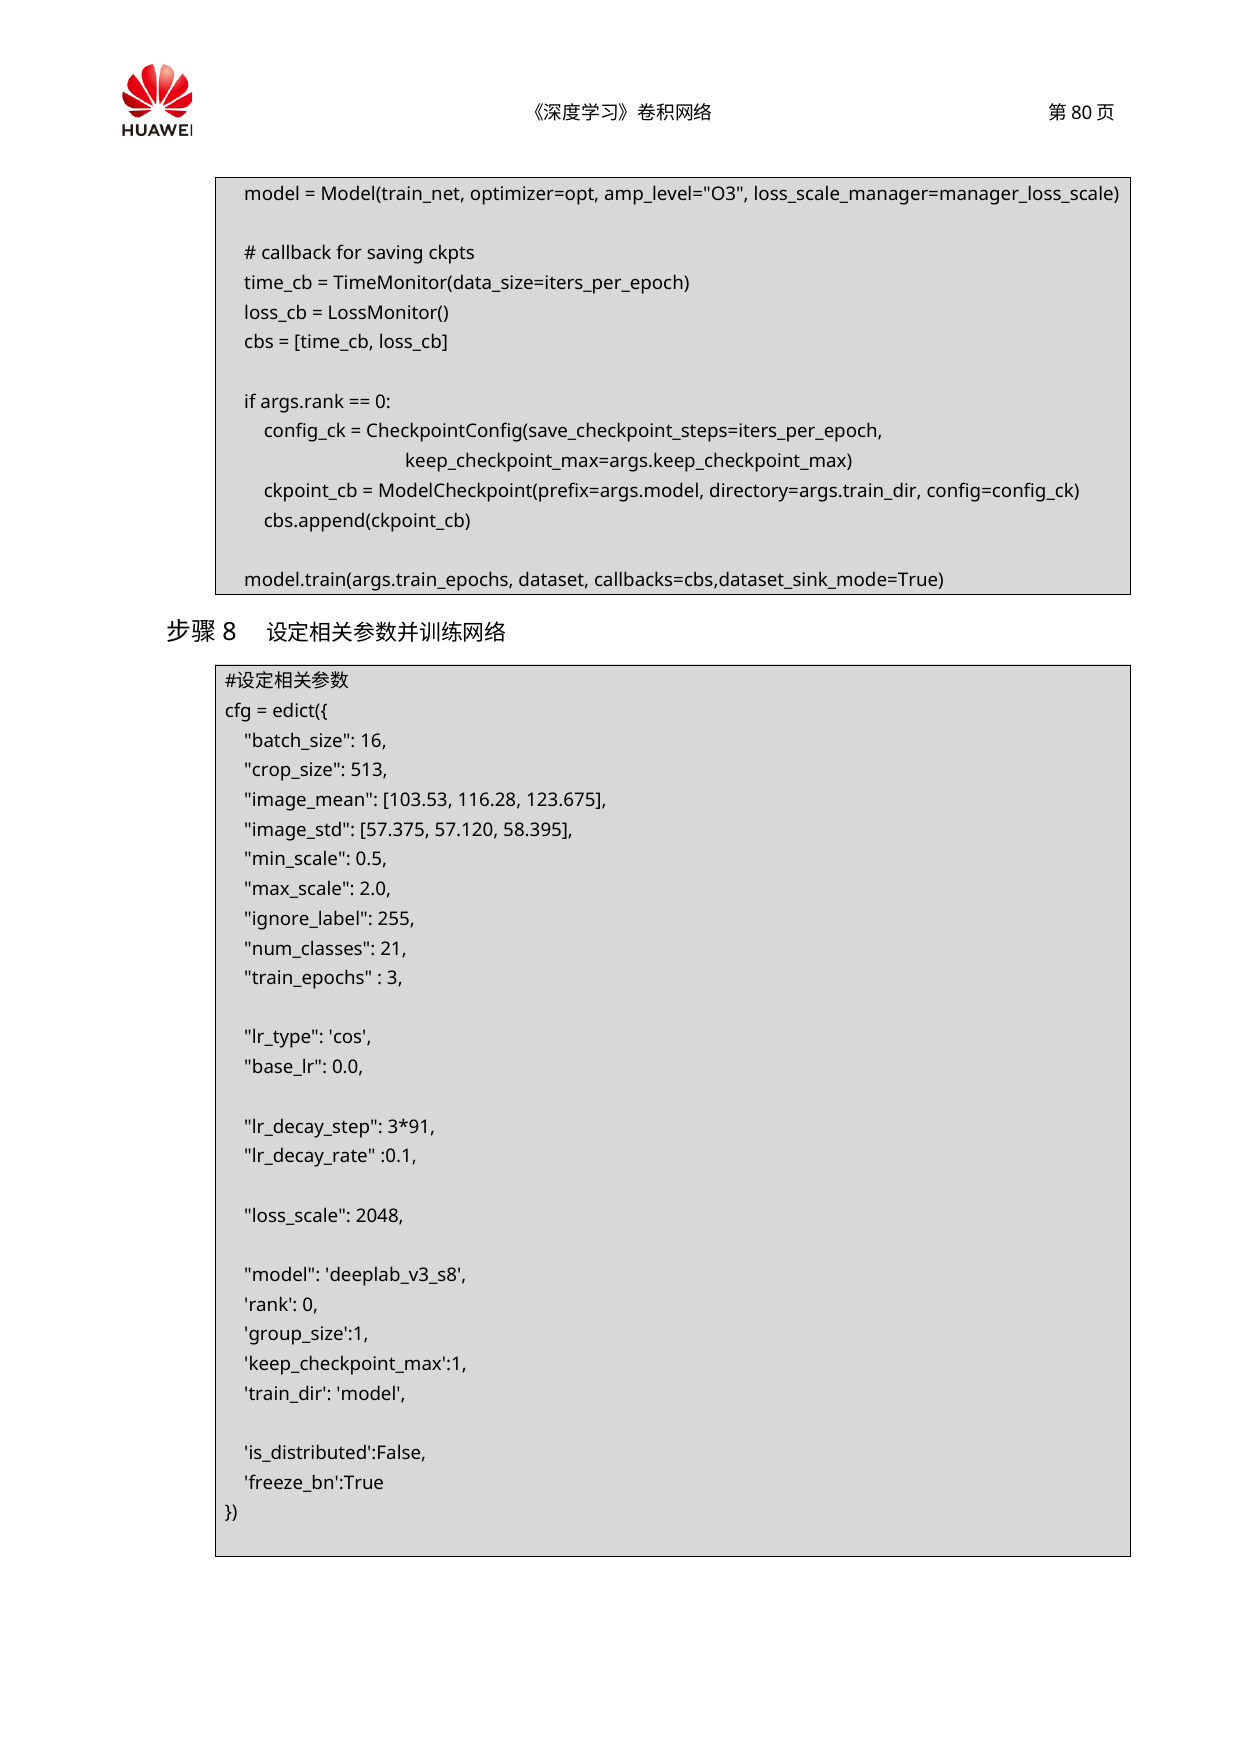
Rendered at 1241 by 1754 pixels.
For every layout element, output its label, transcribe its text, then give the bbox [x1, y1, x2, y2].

text 设定相关参数并训练网络 [236, 612, 1122, 648]
text 'train_dir': 'model', [216, 1377, 1130, 1406]
text # callback for saving ckpts [216, 237, 1130, 265]
text "batch_size": 16, [216, 724, 1130, 752]
text "lr_decay_step": 3*91, [216, 1110, 1130, 1138]
text "image_std": [57.375, 57.120, 58.395], [216, 813, 1130, 842]
text loss_cb = LossMonitor() [216, 296, 1130, 324]
text "max_scale": 2.0, [216, 872, 1130, 901]
text if args.rank == 0: [216, 385, 1130, 414]
text }) [216, 1496, 1130, 1524]
text "lr_decay_rate" :0.1, [216, 1139, 1130, 1168]
text cbs.append(ckpoint_cb) [216, 504, 1130, 532]
text "lr_type": 'cos', [216, 1021, 1130, 1049]
text 'is_distributed':False, [216, 1436, 1130, 1465]
text "num_classes": 21, [216, 932, 1130, 960]
text config_ck = CheckpointConfig(save_checkpoint_steps=iters_per_epoch, [216, 415, 1130, 443]
text 'freeze_bn':True [216, 1466, 1130, 1495]
text "train_epochs" : 3, [216, 961, 1130, 990]
text cbs = [time_cb, loss_cb] [216, 326, 1130, 354]
text "model": 'deeplab_v3_s8', [216, 1258, 1130, 1287]
text 'rank': 0, [216, 1288, 1130, 1317]
text "image_mean": [103.53, 116.28, 123.675], [216, 783, 1130, 812]
text ckpoint_cb = ModelCheckpoint(prefix=args.model, directory=args.train_dir, config=config_ck) [216, 474, 1130, 503]
text 'keep_checkpoint_max':1, [216, 1347, 1130, 1376]
text cfg = edict({ [216, 694, 1130, 723]
text "loss_scale": 2048, [216, 1199, 1130, 1227]
text keep_checkpoint_max=args.keep_checkpoint_max) [216, 444, 1130, 473]
text model.train(args.train_epochs, dataset, callbacks=cbs,dataset_sink_mode=True) [216, 563, 1130, 594]
picture [122, 64, 193, 136]
text 'group_size':1, [216, 1318, 1130, 1346]
text "base_lr": 0.0, [216, 1050, 1130, 1079]
text time_cb = TimeMonitor(data_size=iters_per_epoch) [216, 266, 1130, 295]
text "min_scale": 0.5, [216, 843, 1130, 871]
text #设定相关参数 [216, 666, 1130, 693]
text model = Model(train_net, optimizer=opt, amp_level="O3", loss_scale_manager=manager_loss_scale) [216, 178, 1130, 206]
text "crop_size": 513, [216, 753, 1130, 782]
text "ignore_label": 255, [216, 902, 1130, 931]
